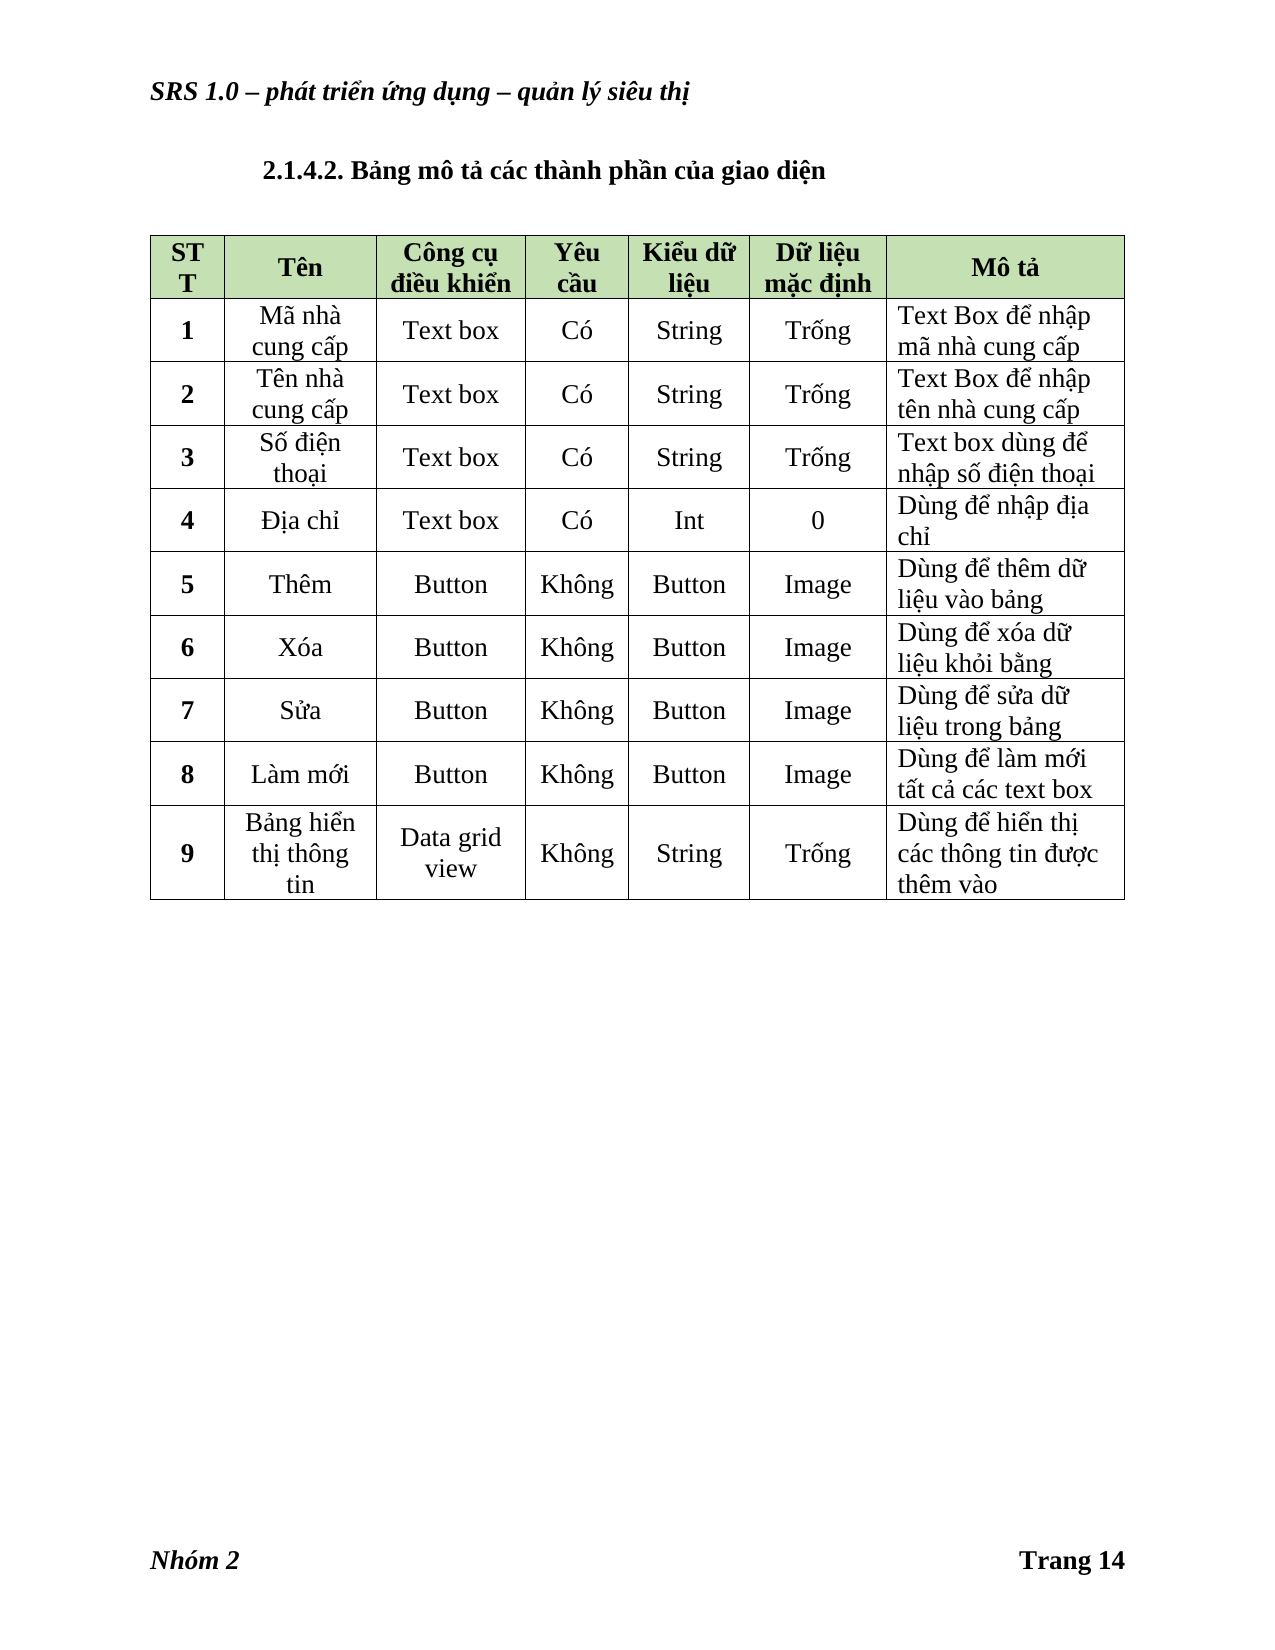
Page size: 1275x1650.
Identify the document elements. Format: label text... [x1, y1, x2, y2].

table_cell 4 [151, 489, 224, 551]
table_cell Làm mới [225, 742, 376, 804]
table_cell 2 [151, 362, 224, 424]
table_cell Button [629, 679, 749, 741]
table_cell 7 [151, 679, 224, 741]
table_cell 0 [750, 489, 886, 551]
table_cell String [629, 806, 749, 899]
table_cell Trống [750, 426, 886, 488]
table_header Tên [225, 236, 376, 298]
table_cell Có [526, 489, 628, 551]
table_cell Image [750, 616, 886, 678]
table_cell Data grid view [377, 806, 525, 899]
table_cell Trống [750, 362, 886, 424]
table_cell Button [629, 552, 749, 614]
table_cell Có [526, 362, 628, 424]
table_header Yêu cầu [526, 236, 628, 298]
table_header STT [151, 236, 224, 298]
table_cell Button [377, 742, 525, 804]
table_cell Không [526, 806, 628, 899]
table_cell Dùng để sửa dữ liệu trong bảng [887, 679, 1124, 741]
table_cell Button [629, 616, 749, 678]
table_cell Dùng để làm mới tất cả các text box [887, 742, 1124, 804]
subtitle Bảng mô tả các thành phần của giao diện [262, 154, 1125, 185]
table_cell Text Box để nhập tên nhà cung cấp [887, 362, 1124, 424]
table_cell Text box [377, 426, 525, 488]
table_cell Image [750, 552, 886, 614]
table_cell Dùng để hiển thị các thông tin được thêm vào [887, 806, 1124, 899]
table_cell Có [526, 299, 628, 361]
table_cell Số điện thoại [225, 426, 376, 488]
table_cell Text box [377, 299, 525, 361]
table_cell Text box [377, 362, 525, 424]
table_cell Có [526, 426, 628, 488]
table_cell Text box [377, 489, 525, 551]
table_cell Mã nhà cung cấp [225, 299, 376, 361]
table_cell Image [750, 742, 886, 804]
table_cell Image [750, 679, 886, 741]
table_cell Button [377, 679, 525, 741]
table_cell String [629, 362, 749, 424]
table_cell Dùng để xóa dữ liệu khỏi bằng [887, 616, 1124, 678]
table_cell Trống [750, 806, 886, 899]
table_cell Button [629, 742, 749, 804]
table_cell 1 [151, 299, 224, 361]
table_cell 5 [151, 552, 224, 614]
table_cell Không [526, 552, 628, 614]
table_cell Thêm [225, 552, 376, 614]
table_header Mô tả [887, 236, 1124, 298]
table_cell String [629, 299, 749, 361]
table_cell Button [377, 616, 525, 678]
table_cell Xóa [225, 616, 376, 678]
table_cell Không [526, 742, 628, 804]
table_cell 9 [151, 806, 224, 899]
table_header Kiểu dữ liệu [629, 236, 749, 298]
table_cell Bảng hiển thị thông tin [225, 806, 376, 899]
table_cell 6 [151, 616, 224, 678]
table_cell String [629, 426, 749, 488]
table_cell Text Box để nhập mã nhà cung cấp [887, 299, 1124, 361]
table_cell Trống [750, 299, 886, 361]
table_cell Tên nhà cung cấp [225, 362, 376, 424]
table_header Công cụ điều khiển [377, 236, 525, 298]
table_cell Dùng để thêm dữ liệu vào bảng [887, 552, 1124, 614]
table_cell 3 [151, 426, 224, 488]
table_cell Text box dùng để nhập số điện thoại [887, 426, 1124, 488]
table_cell Không [526, 616, 628, 678]
table_cell Int [629, 489, 749, 551]
table_cell Địa chỉ [225, 489, 376, 551]
table_header Dữ liệu mặc định [750, 236, 886, 298]
table_cell Dùng để nhập địa chỉ [887, 489, 1124, 551]
table_cell Button [377, 552, 525, 614]
table_cell 8 [151, 742, 224, 804]
table_cell Sửa [225, 679, 376, 741]
table_cell Không [526, 679, 628, 741]
